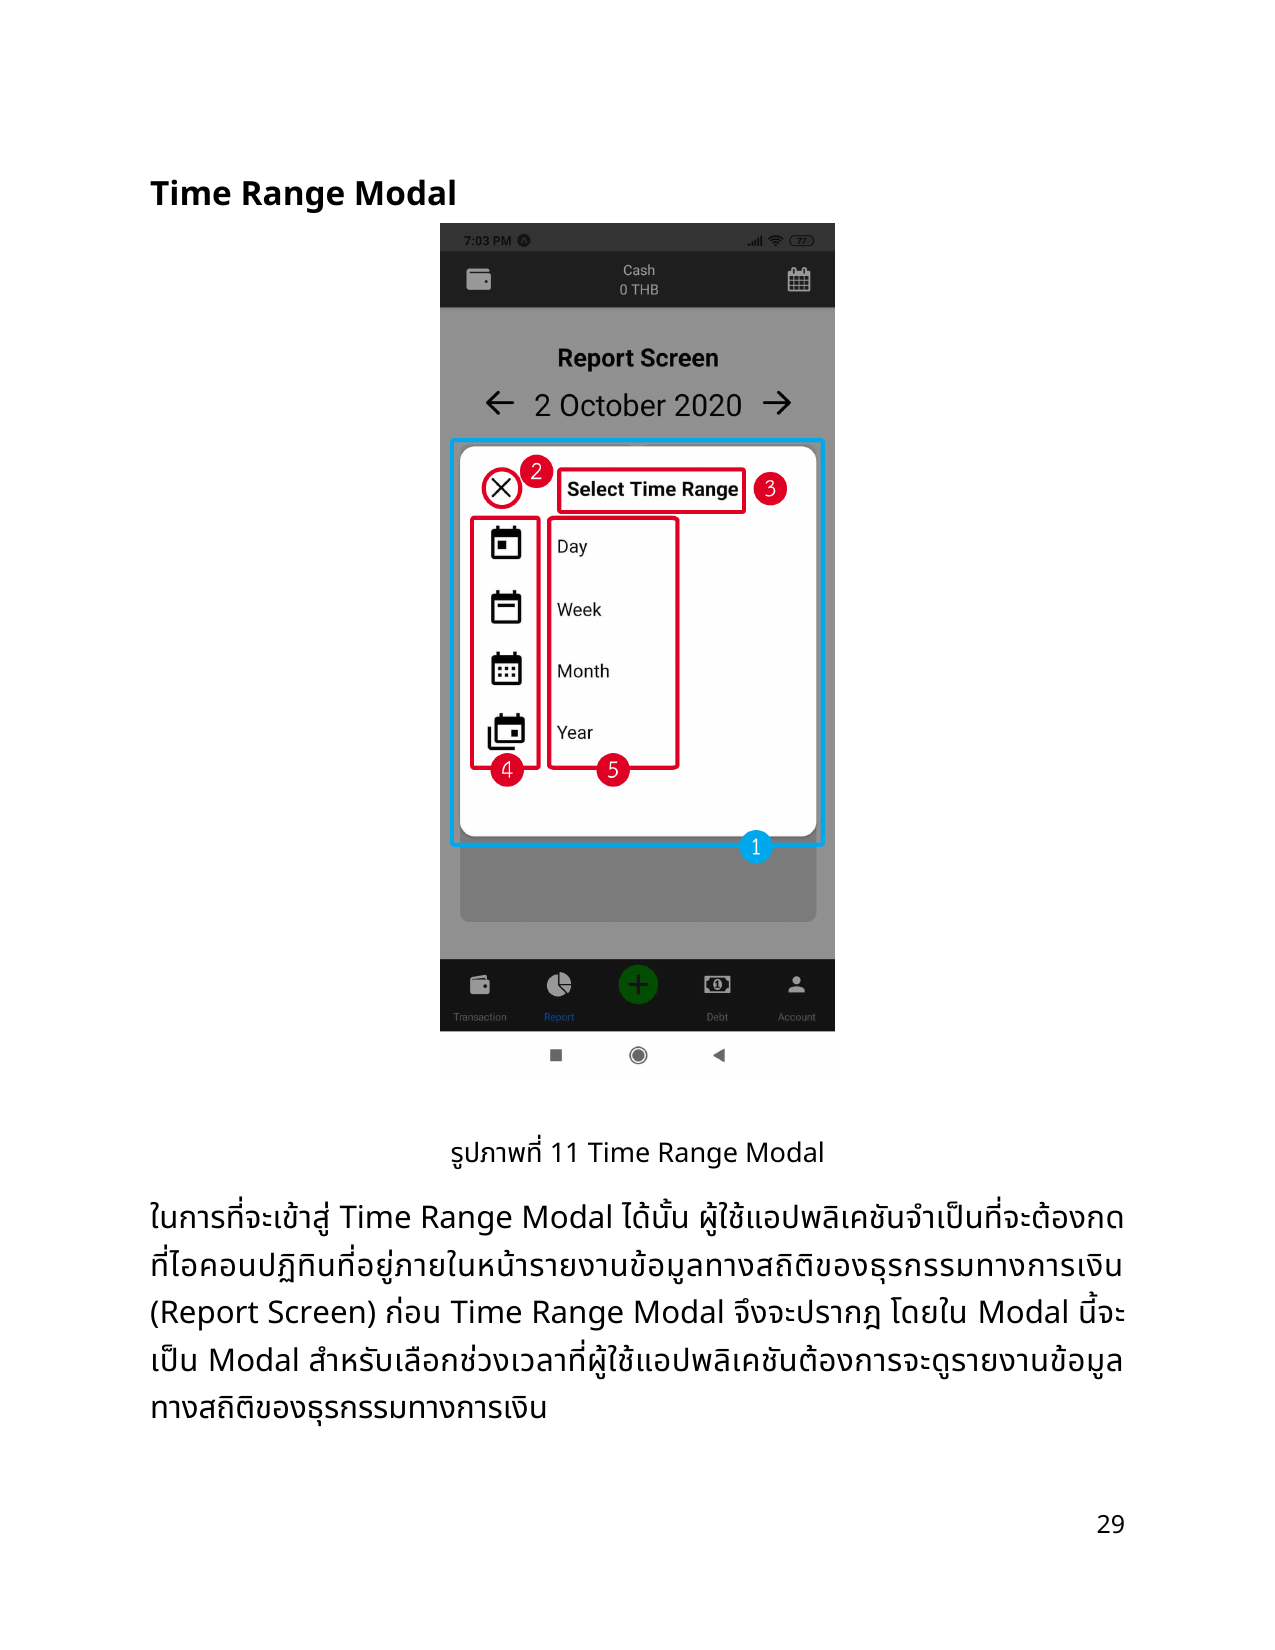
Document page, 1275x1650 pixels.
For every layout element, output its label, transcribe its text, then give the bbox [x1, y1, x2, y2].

text รูปภาพที่ 11 Time Range Modal [150, 1133, 1125, 1174]
subtitle Time Range Modal [150, 170, 1125, 215]
picture [440, 223, 835, 1079]
text ในการที่จะเข้าสู่ Time Range Modal ได้นั้น ผู้ใช้แอปพลิเคชันจำเป็นที่จะต้องกดที่ไอคอนปฏิทินที่อยู่ภายในหน้ารายงานข้อมูลทางสถิติของธุรกรรมทางการเงิน (Report Screen) ก่อน Time Range Modal จึงจะปรากฎ โดยใน Modal นี้จะเป็น Modal สำหรับเลือกช่วงเวลาที่ผู้ใช้แอปพลิเคชันต้องการจะดูรายงานข้อมูลทางสถิติของธุรกรรมทางการเงิน [150, 1195, 1125, 1432]
